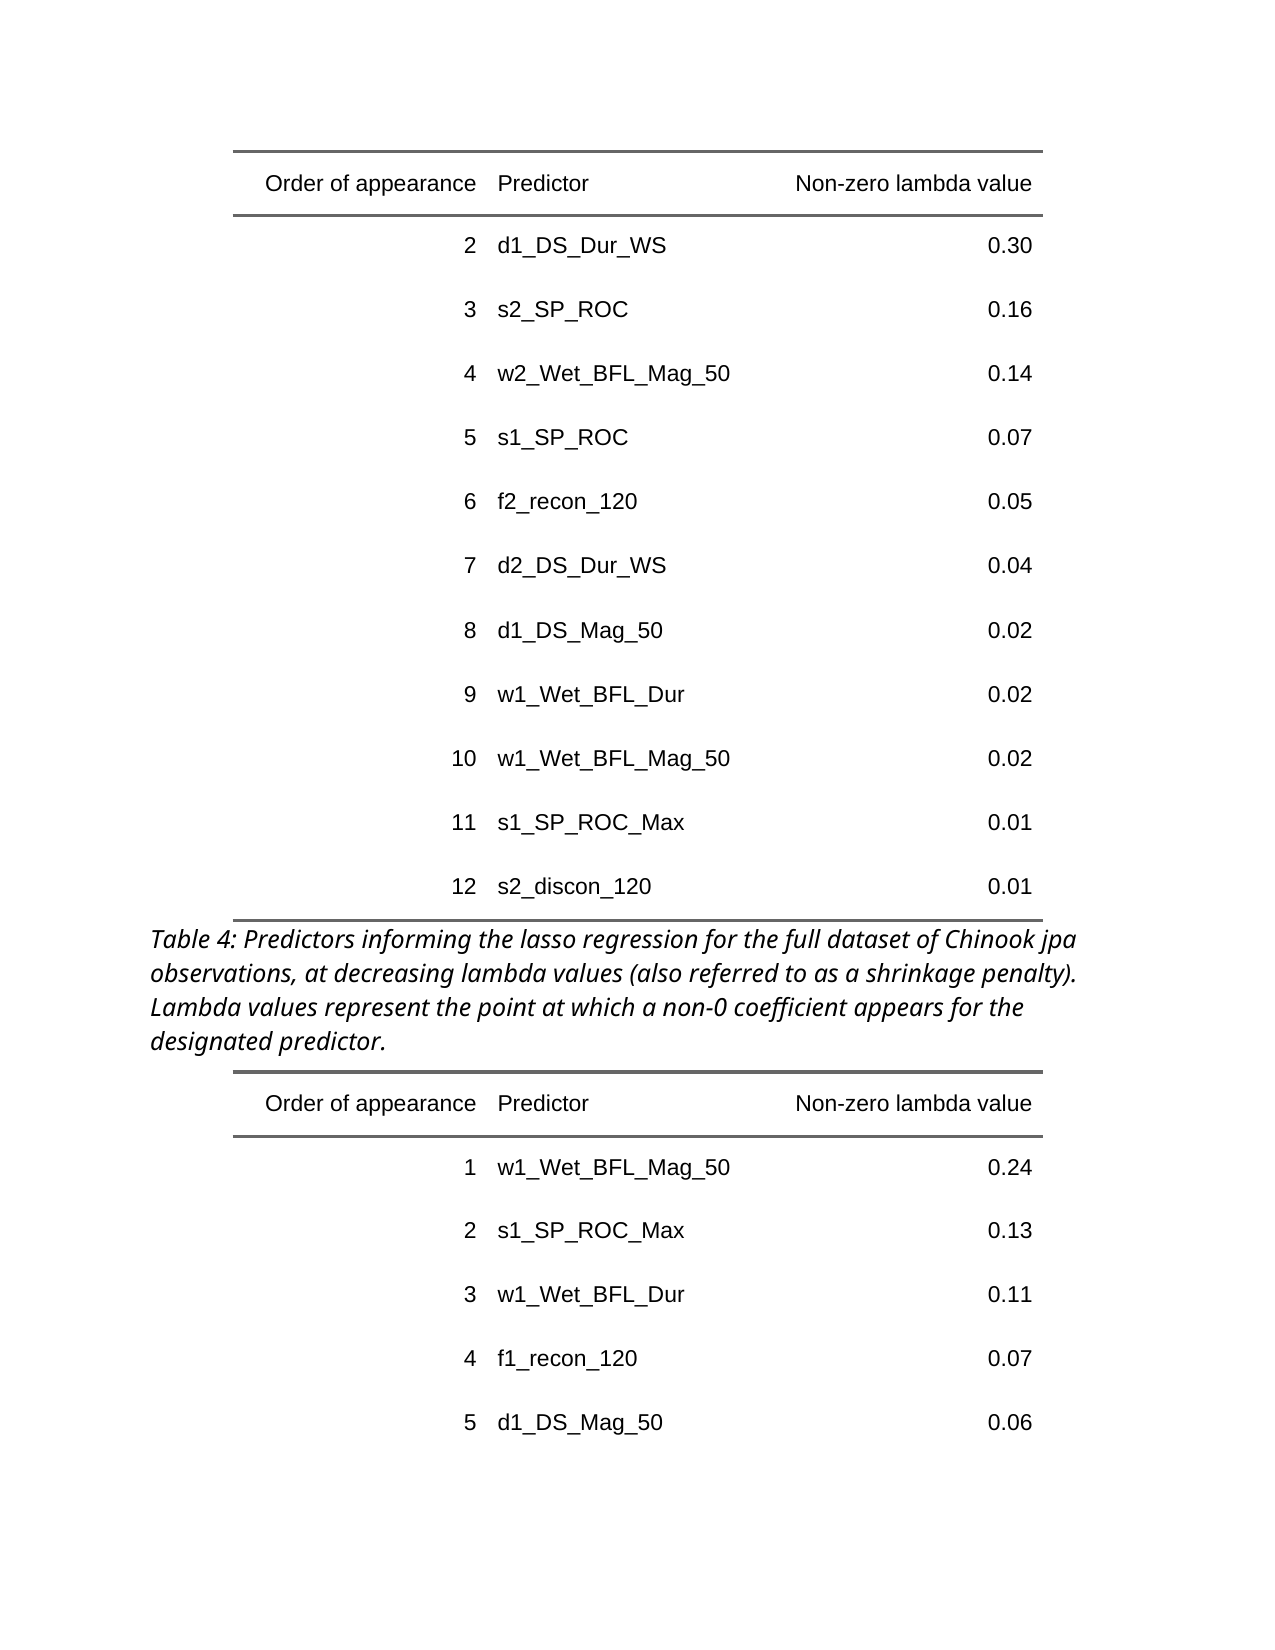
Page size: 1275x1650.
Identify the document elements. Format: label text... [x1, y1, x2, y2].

table_cell d1_DS_Mag_50 [487, 1391, 763, 1455]
table_cell 5 [233, 406, 487, 470]
table_cell s1_SP_ROC [487, 406, 763, 470]
table_cell 5 [233, 1391, 487, 1455]
table_cell f2_recon_120 [487, 470, 763, 534]
table_cell 0.02 [763, 663, 1042, 727]
table_cell w1_Wet_BFL_Mag_50 [487, 727, 763, 791]
table_cell 0.02 [763, 599, 1042, 663]
table_cell 0.14 [763, 342, 1042, 406]
table_cell s2_discon_120 [487, 855, 763, 918]
table_cell 2 [233, 217, 487, 278]
table_cell 0.07 [763, 1326, 1042, 1391]
table_cell f1_recon_120 [487, 1326, 763, 1391]
table_cell 6 [233, 470, 487, 534]
table_cell 4 [233, 1326, 487, 1391]
table_cell 0.02 [763, 727, 1042, 791]
table_cell 0.04 [763, 534, 1042, 598]
table_cell 3 [233, 278, 487, 342]
table_cell d2_DS_Dur_WS [487, 534, 763, 598]
table_cell s2_SP_ROC [487, 278, 763, 342]
table_header Predictor [487, 1074, 763, 1134]
table_cell s1_SP_ROC_Max [487, 791, 763, 855]
table_header Order of appearance [233, 153, 487, 214]
table_cell 1 [233, 1138, 487, 1198]
table_cell w1_Wet_BFL_Mag_50 [487, 1138, 763, 1198]
table_cell 0.07 [763, 406, 1042, 470]
table_cell 10 [233, 727, 487, 791]
table_header Non-zero lambda value [763, 153, 1042, 214]
table_cell 0.16 [763, 278, 1042, 342]
table_cell 4 [233, 342, 487, 406]
table_cell 0.11 [763, 1263, 1042, 1326]
table_cell w1_Wet_BFL_Dur [487, 663, 763, 727]
table_cell w2_Wet_BFL_Mag_50 [487, 342, 763, 406]
table_cell d1_DS_Mag_50 [487, 599, 763, 663]
table_cell 0.13 [763, 1199, 1042, 1263]
table_cell 2 [233, 1199, 487, 1263]
table_cell 0.30 [763, 217, 1042, 278]
table_cell 9 [233, 663, 487, 727]
table_cell 8 [233, 599, 487, 663]
table_cell 7 [233, 534, 487, 598]
table_cell s1_SP_ROC_Max [487, 1199, 763, 1263]
table_cell 3 [233, 1263, 487, 1326]
table_cell 12 [233, 855, 487, 918]
table_cell 11 [233, 791, 487, 855]
table_cell 0.24 [763, 1138, 1042, 1198]
table_header Order of appearance [233, 1074, 487, 1134]
table_cell 0.01 [763, 791, 1042, 855]
table_header Non-zero lambda value [763, 1074, 1042, 1134]
table_cell 0.06 [763, 1391, 1042, 1455]
table_cell 0.05 [763, 470, 1042, 534]
text Table 4: Predictors informing the lasso regression for the full dataset of Chinook jpa observations, at decreasing lambda values (also referred to as a shrinkage penalty). Lambda values represent the point at which a non-0 coefficient appears for the designated predictor. [150, 922, 1125, 1058]
table_cell w1_Wet_BFL_Dur [487, 1263, 763, 1326]
table_cell 0.01 [763, 855, 1042, 918]
table_cell d1_DS_Dur_WS [487, 217, 763, 278]
table_header Predictor [487, 153, 763, 214]
